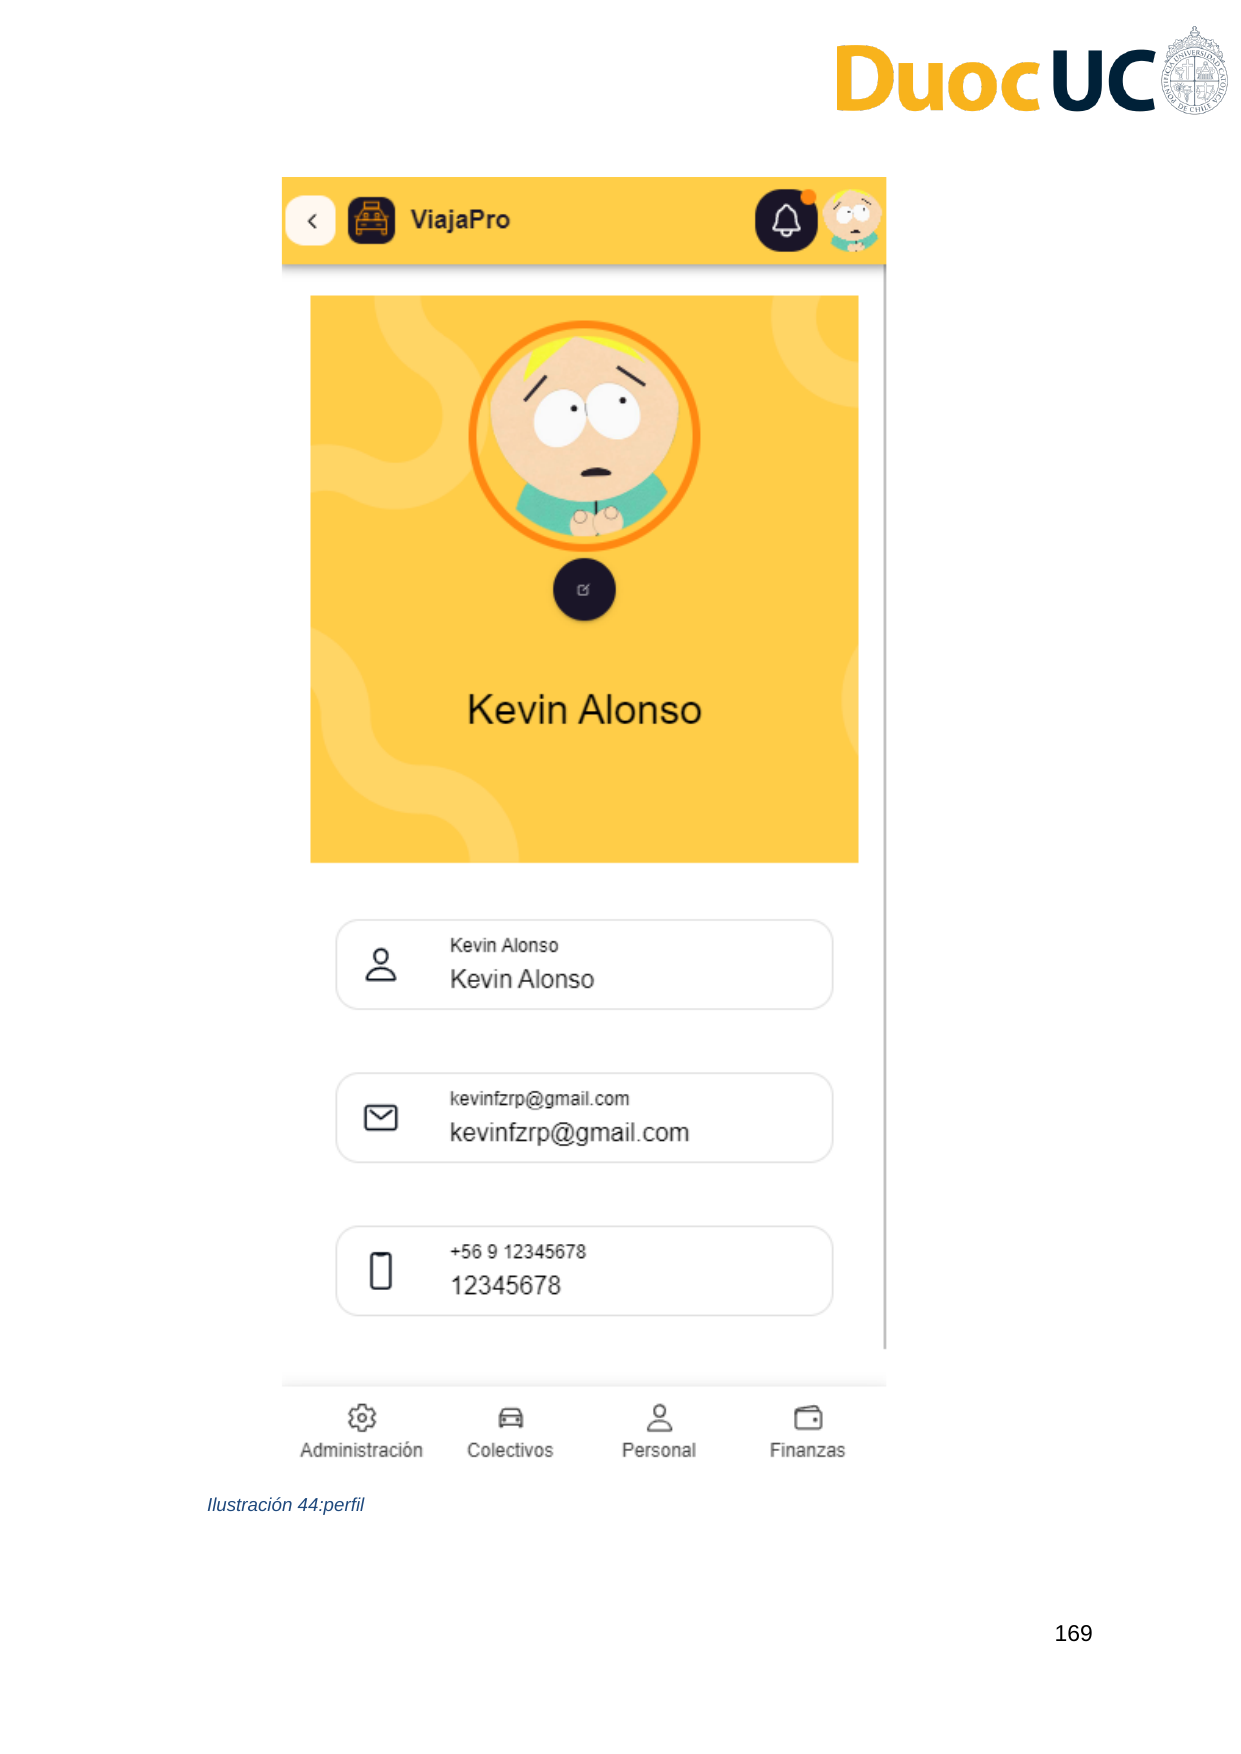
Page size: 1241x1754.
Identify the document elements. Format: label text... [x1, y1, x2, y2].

picture [281, 177, 887, 1490]
picture [831, 20, 1233, 120]
